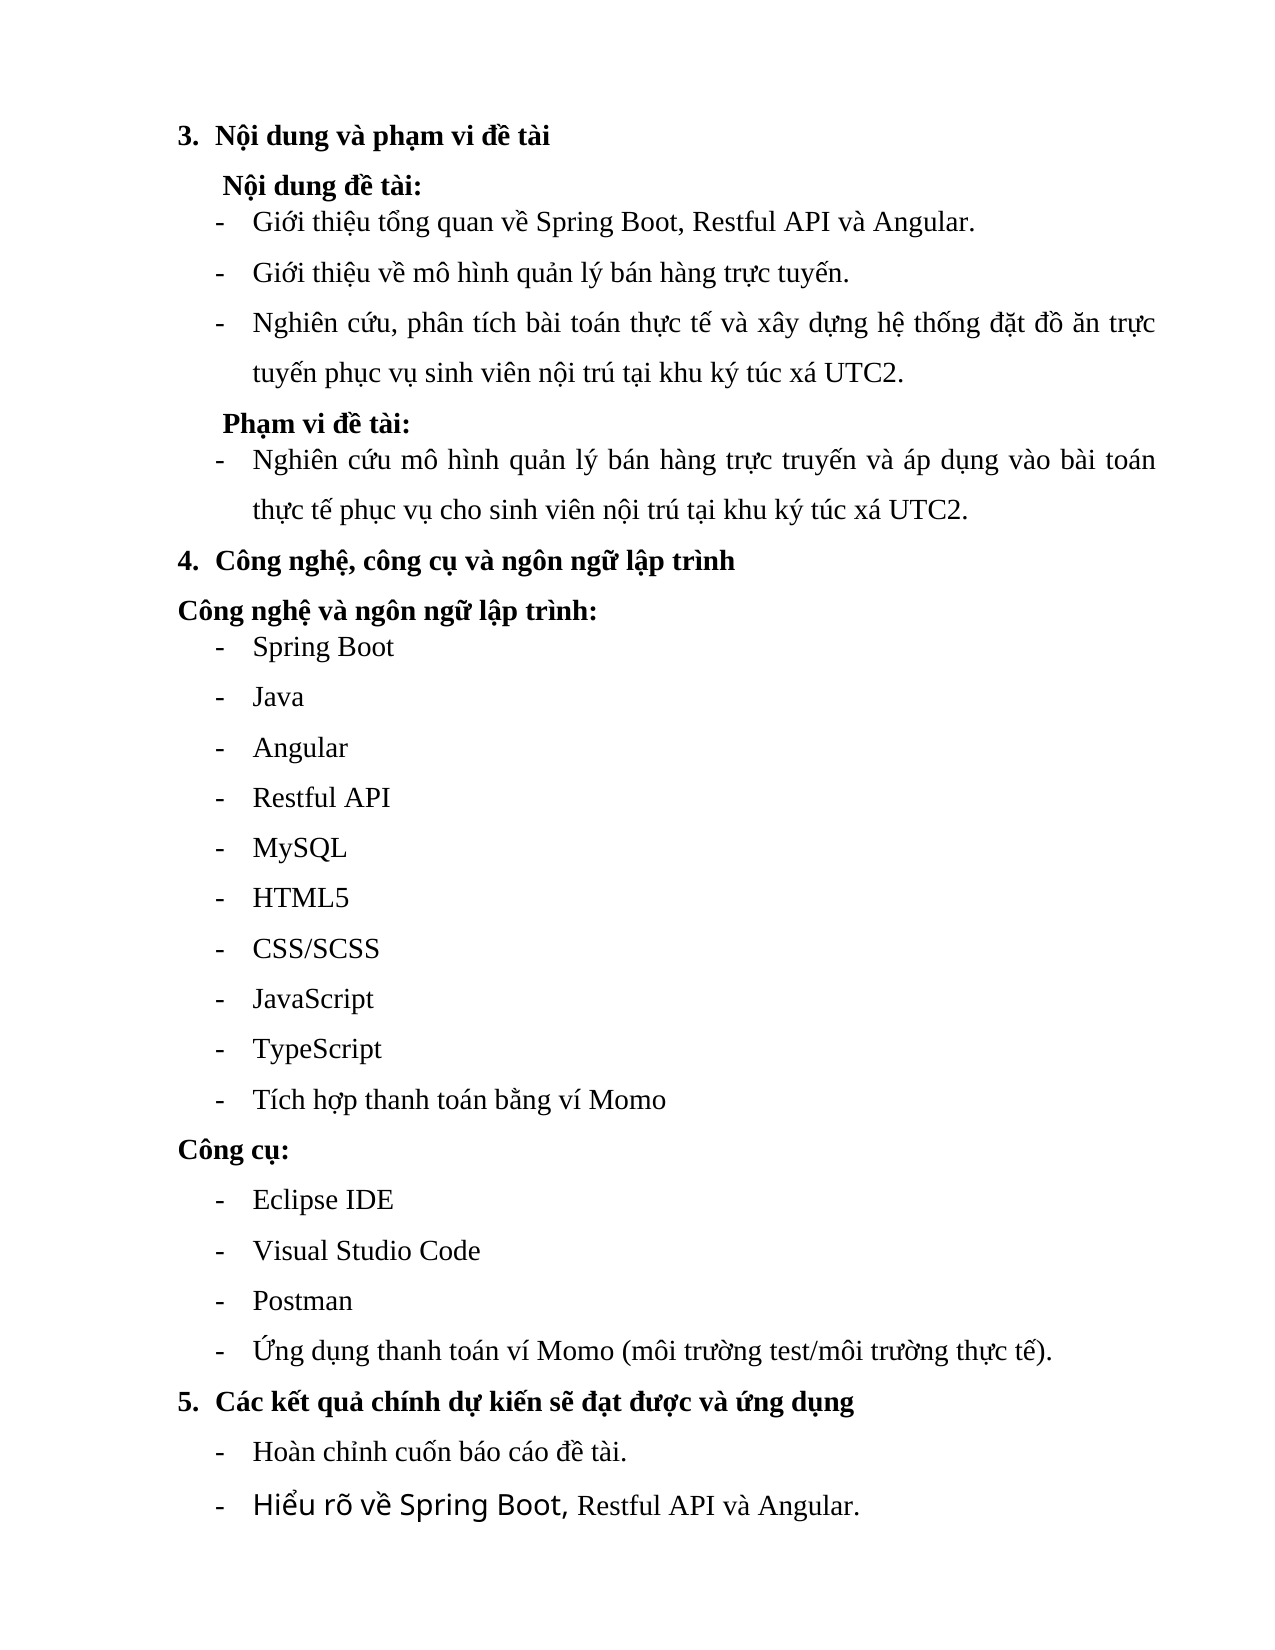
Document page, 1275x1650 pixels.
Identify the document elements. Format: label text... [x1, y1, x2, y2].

list Phạm vi đề tài: [177, 406, 1157, 439]
list Hoàn chỉnh cuốn báo cáo đề tài. [215, 1434, 1157, 1468]
list Công nghệ và ngôn ngữ lập trình: [177, 593, 1157, 626]
list Nội dung và phạm vi đề tài [177, 118, 1157, 152]
list CSS/SCSS [215, 931, 1157, 964]
list Công nghệ, công cụ và ngôn ngữ lập trình [177, 543, 1157, 576]
list TypeScript [215, 1032, 1157, 1065]
list JavaScript [215, 981, 1157, 1015]
list Các kết quả chính dự kiến sẽ đạt được và ứng dụng [177, 1384, 1157, 1417]
list Restful API [215, 780, 1157, 813]
list Java [215, 679, 1157, 713]
list Spring Boot [215, 629, 1157, 663]
list Nghiên cứu, phân tích bài toán thực tế và xây dựng hệ thống đặt đồ ăn trực tuyến phục vụ sinh viên nội trú tại khu ký túc xá UTC2. [215, 305, 1157, 389]
list Nghiên cứu mô hình quản lý bán hàng trực truyến và áp dụng vào bài toán thực tế phục vụ cho sinh viên nội trú tại khu ký túc xá UTC2. [215, 442, 1157, 526]
list Nội dung đề tài: [177, 168, 1157, 202]
list Ứng dụng thanh toán ví Momo (môi trường test/môi trường thực tế). [215, 1333, 1157, 1367]
list Giới thiệu tổng quan về Spring Boot, Restful API và Angular. [215, 204, 1157, 238]
list Giới thiệu về mô hình quản lý bán hàng trực tuyến. [215, 255, 1157, 288]
list HTML5 [215, 881, 1157, 914]
list Visual Studio Code [215, 1233, 1157, 1266]
list Tích hợp thanh toán bằng ví Momo [215, 1082, 1157, 1115]
list Công cụ: [177, 1132, 1157, 1166]
list Hiểu rõ về Spring Boot, Restful API và Angular. [215, 1484, 1157, 1524]
list Postman [215, 1283, 1157, 1317]
list Eclipse IDE [215, 1182, 1157, 1216]
list Angular [215, 730, 1157, 763]
list MySQL [215, 830, 1157, 864]
